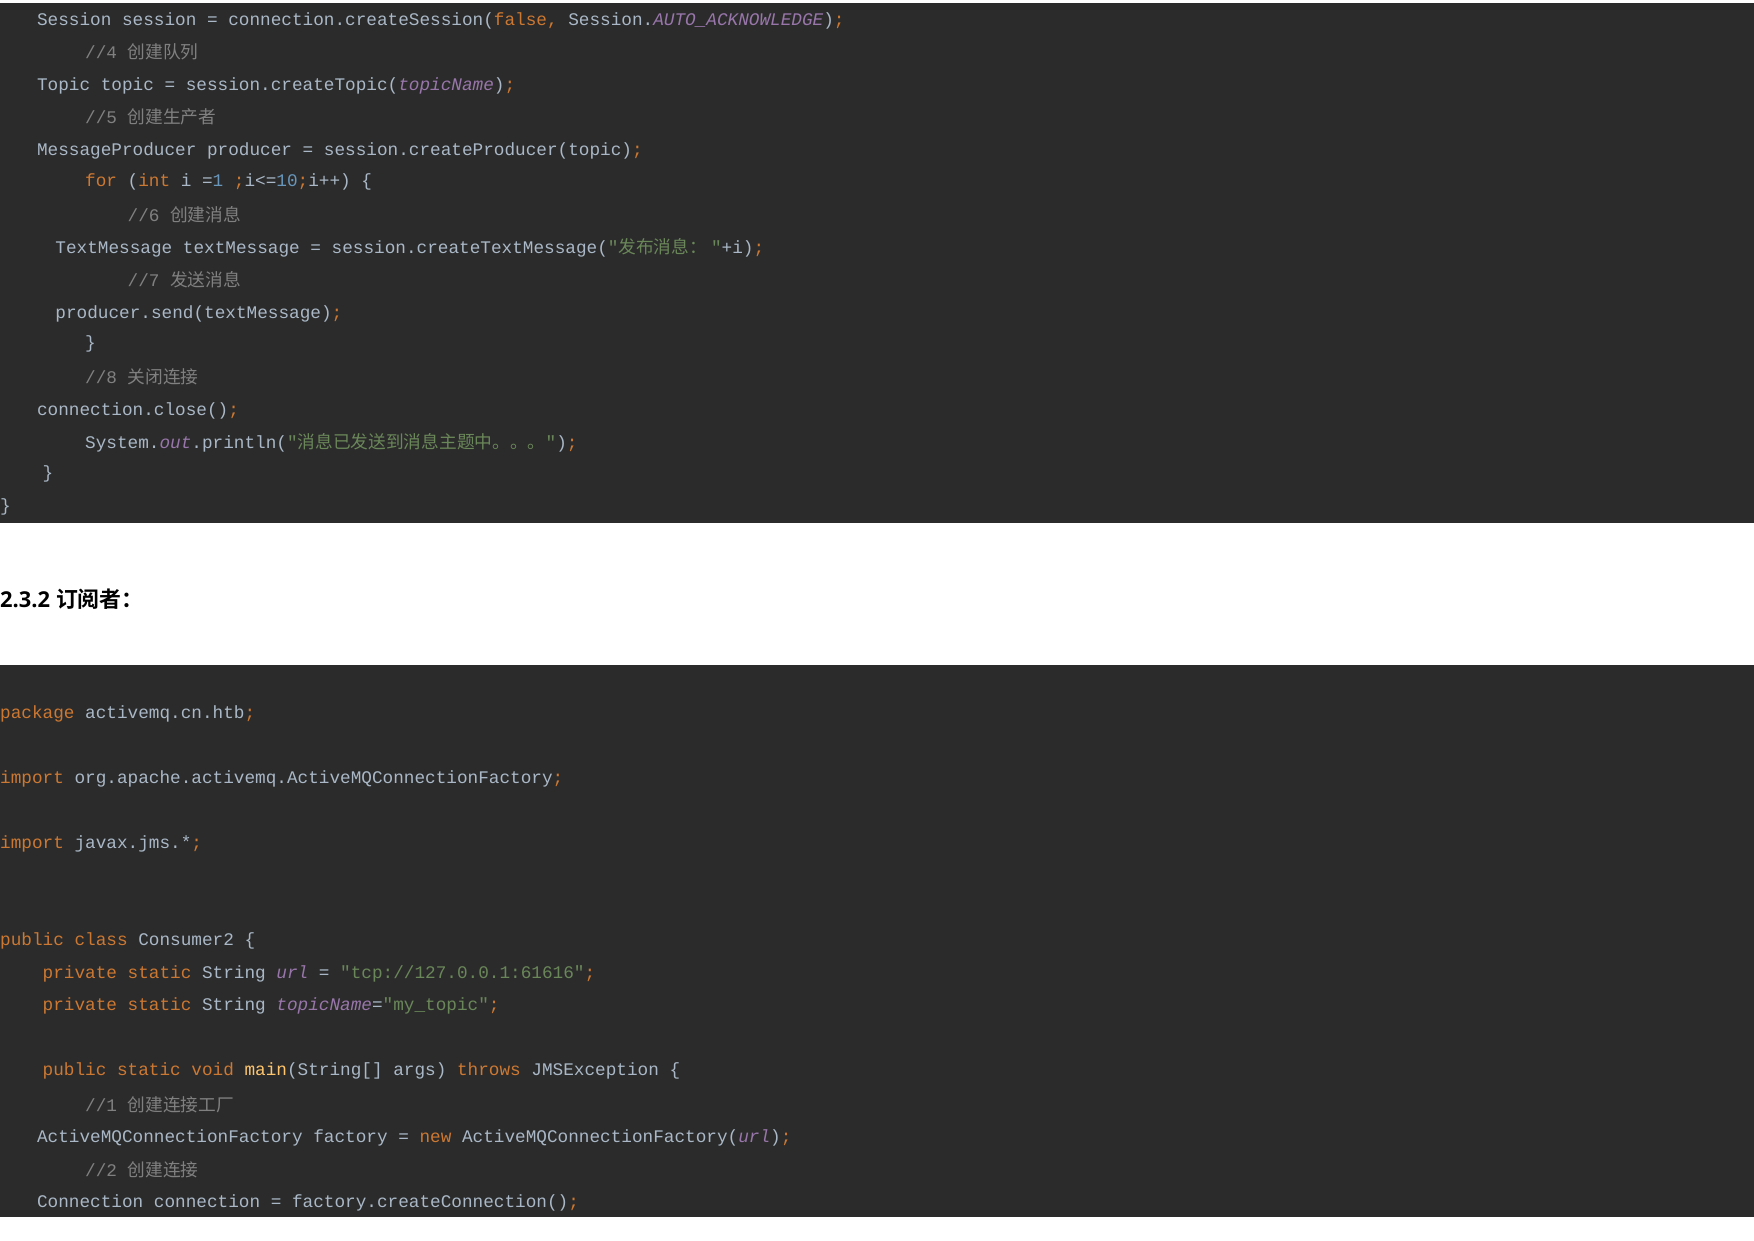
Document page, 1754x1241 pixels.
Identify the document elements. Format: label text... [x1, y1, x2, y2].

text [0, 3, 1754, 523]
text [0, 697, 1754, 1217]
subtitle 2.3.2 订阅者： [0, 582, 1754, 615]
